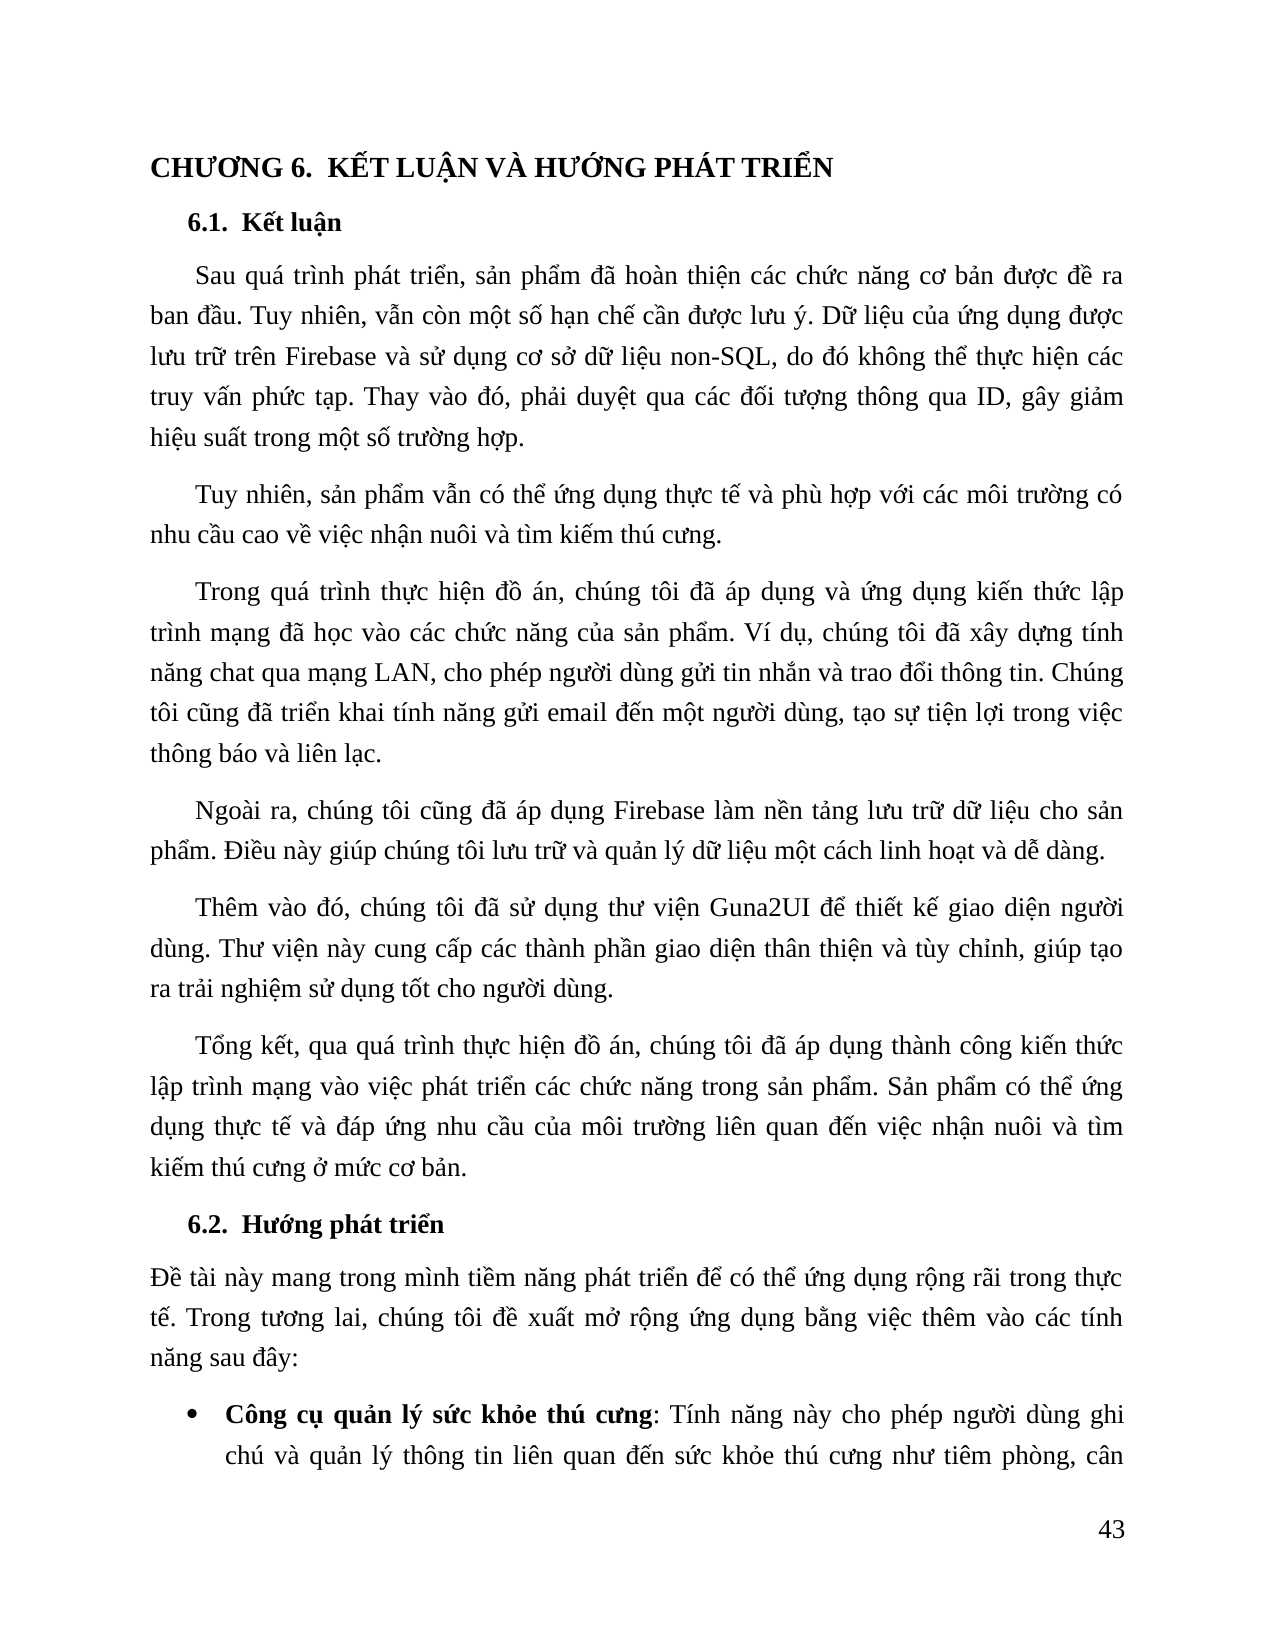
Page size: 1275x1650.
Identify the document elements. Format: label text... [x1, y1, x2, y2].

text Sau quá trình phát triển, sản phẩm đã hoàn thiện các chức năng cơ bản được đề ra ban đầu. Tuy nhiên, vẫn còn một số hạn chế cần được lưu ý. Dữ liệu của ứng dụng được lưu trữ trên Firebase và sử dụng cơ sở dữ liệu non-SQL, do đó không thể thực hiện các truy vấn phức tạp. Thay vào đó, phải duyệt qua các đối tượng thông qua ID, gây giảm hiệu suất trong một số trường hợp. [150, 259, 1125, 452]
text Thêm vào đó, chúng tôi đã sử dụng thư viện Guna2UI để thiết kế giao diện người dùng. Thư viện này cung cấp các thành phần giao diện thân thiện và tùy chỉnh, giúp tạo ra trải nghiệm sử dụng tốt cho người dùng. [150, 891, 1125, 1003]
subtitle Kết luận [187, 206, 1125, 237]
subtitle KẾT LUẬN VÀ HƯỚNG PHÁT TRIỂN [150, 150, 1125, 183]
text Ngoài ra, chúng tôi cũng đã áp dụng Firebase làm nền tảng lưu trữ dữ liệu cho sản phẩm. Điều này giúp chúng tôi lưu trữ và quản lý dữ liệu một cách linh hoạt và dễ dàng. [150, 794, 1125, 866]
subtitle Hướng phát triển [187, 1208, 1125, 1239]
text Trong quá trình thực hiện đồ án, chúng tôi đã áp dụng và ứng dụng kiến thức lập trình mạng đã học vào các chức năng của sản phẩm. Ví dụ, chúng tôi đã xây dựng tính năng chat qua mạng LAN, cho phép người dùng gửi tin nhắn và trao đổi thông tin. Chúng tôi cũng đã triển khai tính năng gửi email đến một người dùng, tạo sự tiện lợi trong việc thông báo và liên lạc. [150, 575, 1125, 768]
text Tuy nhiên, sản phẩm vẫn có thể ứng dụng thực tế và phù hợp với các môi trường có nhu cầu cao về việc nhận nuôi và tìm kiếm thú cưng. [150, 478, 1125, 549]
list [187, 1398, 1125, 1470]
text Đề tài này mang trong mình tiềm năng phát triển để có thể ứng dụng rộng rãi trong thực tế. Trong tương lai, chúng tôi đề xuất mở rộng ứng dụng bằng việc thêm vào các tính năng sau đây: [150, 1261, 1125, 1373]
text Tổng kết, qua quá trình thực hiện đồ án, chúng tôi đã áp dụng thành công kiến thức lập trình mạng vào việc phát triển các chức năng trong sản phẩm. Sản phẩm có thể ứng dụng thực tế và đáp ứng nhu cầu của môi trường liên quan đến việc nhận nuôi và tìm kiếm thú cưng ở mức cơ bản. [150, 1029, 1125, 1182]
